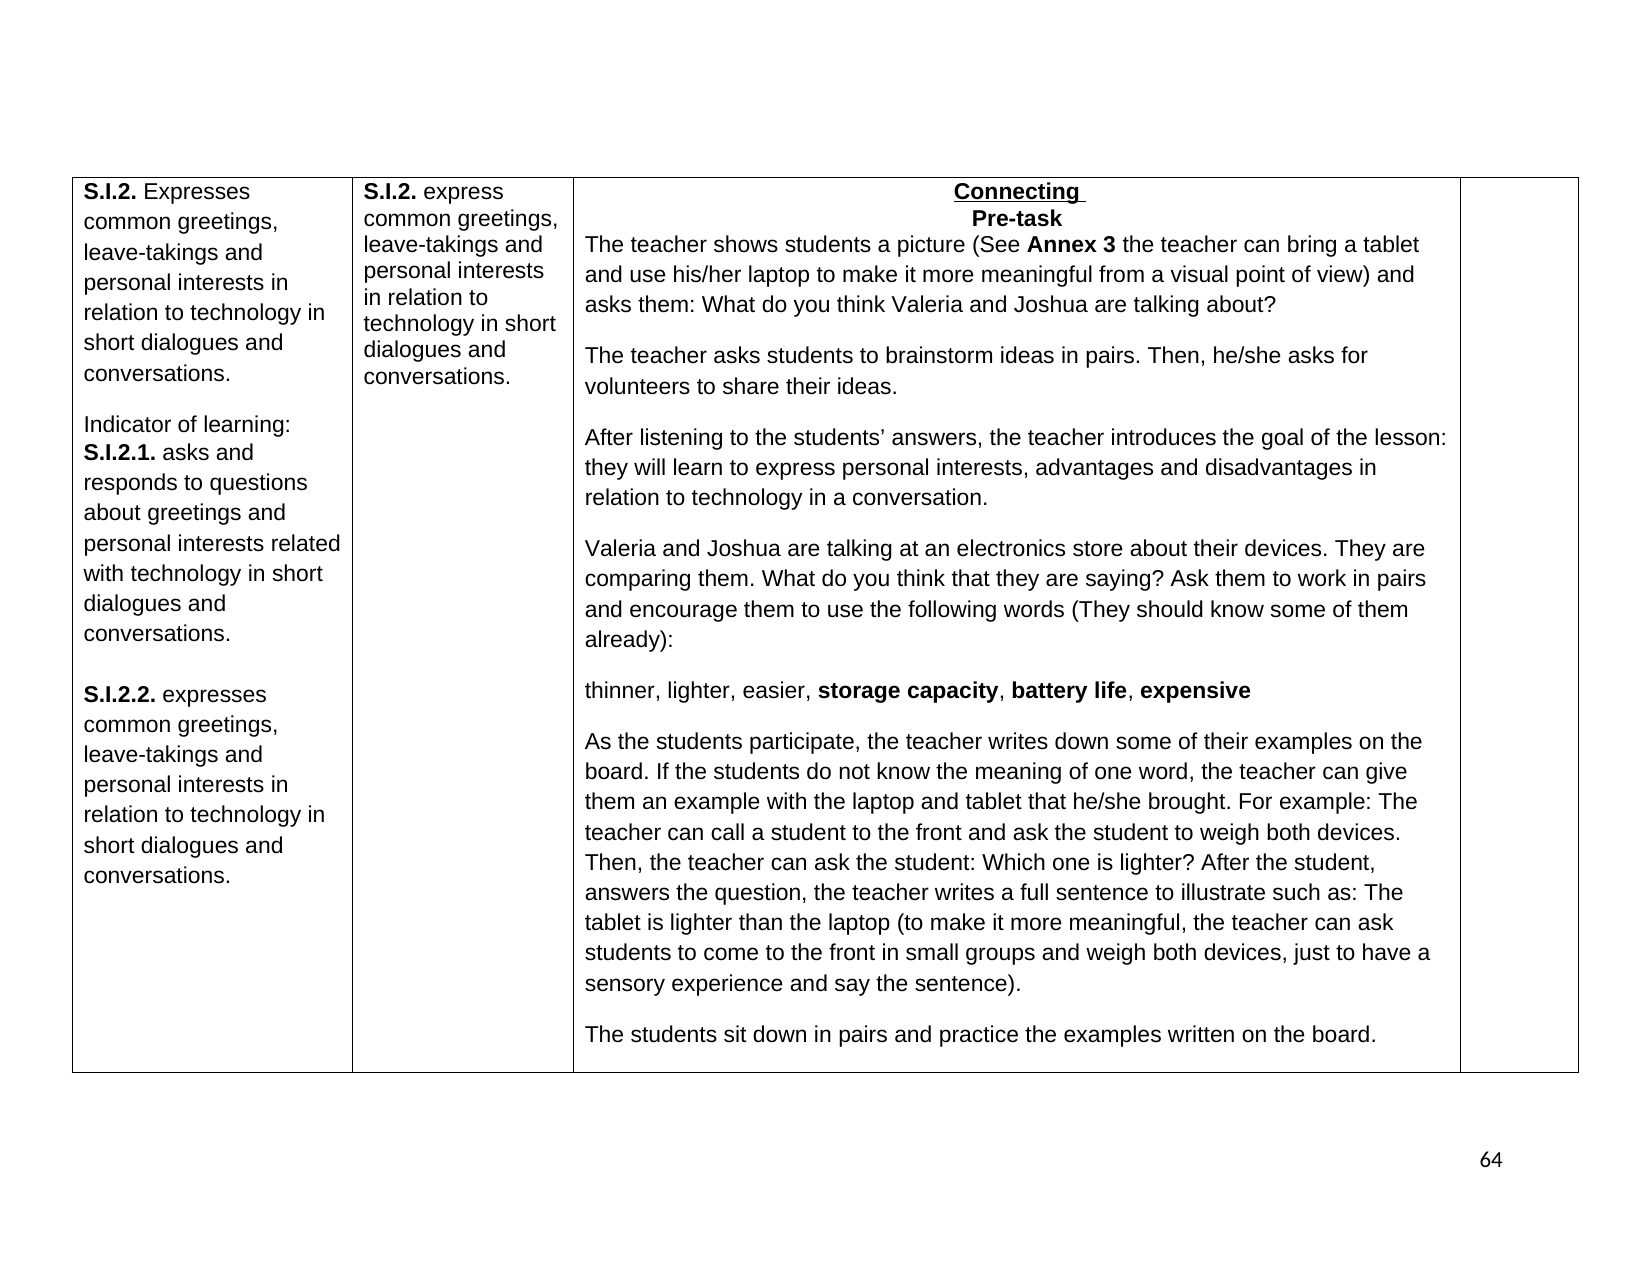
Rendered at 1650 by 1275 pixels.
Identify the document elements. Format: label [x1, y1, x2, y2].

table_cell [1461, 178, 1578, 1072]
table_cell [73, 178, 352, 1072]
table_cell [353, 178, 573, 1072]
table_cell [574, 178, 1460, 1072]
